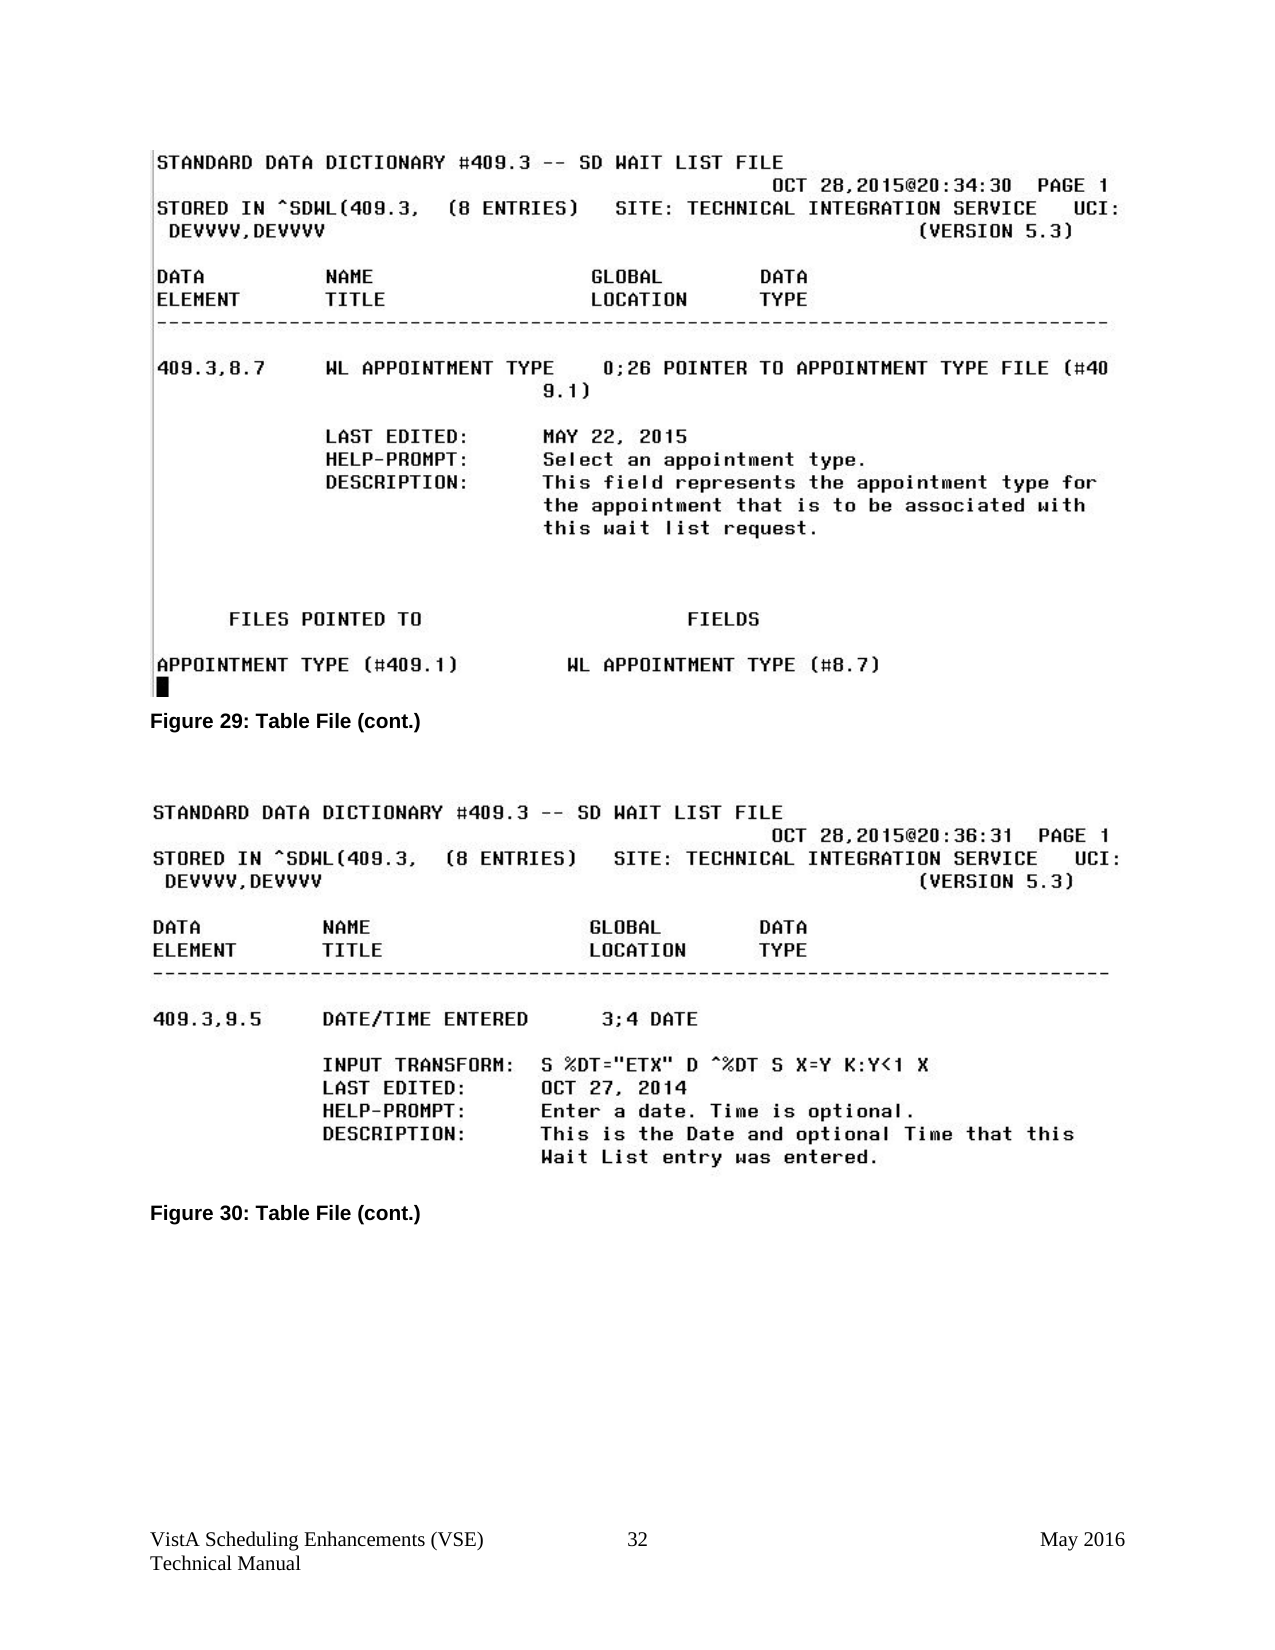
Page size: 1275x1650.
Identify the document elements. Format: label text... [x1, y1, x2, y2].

picture [150, 150, 1125, 697]
picture [150, 799, 1125, 1189]
